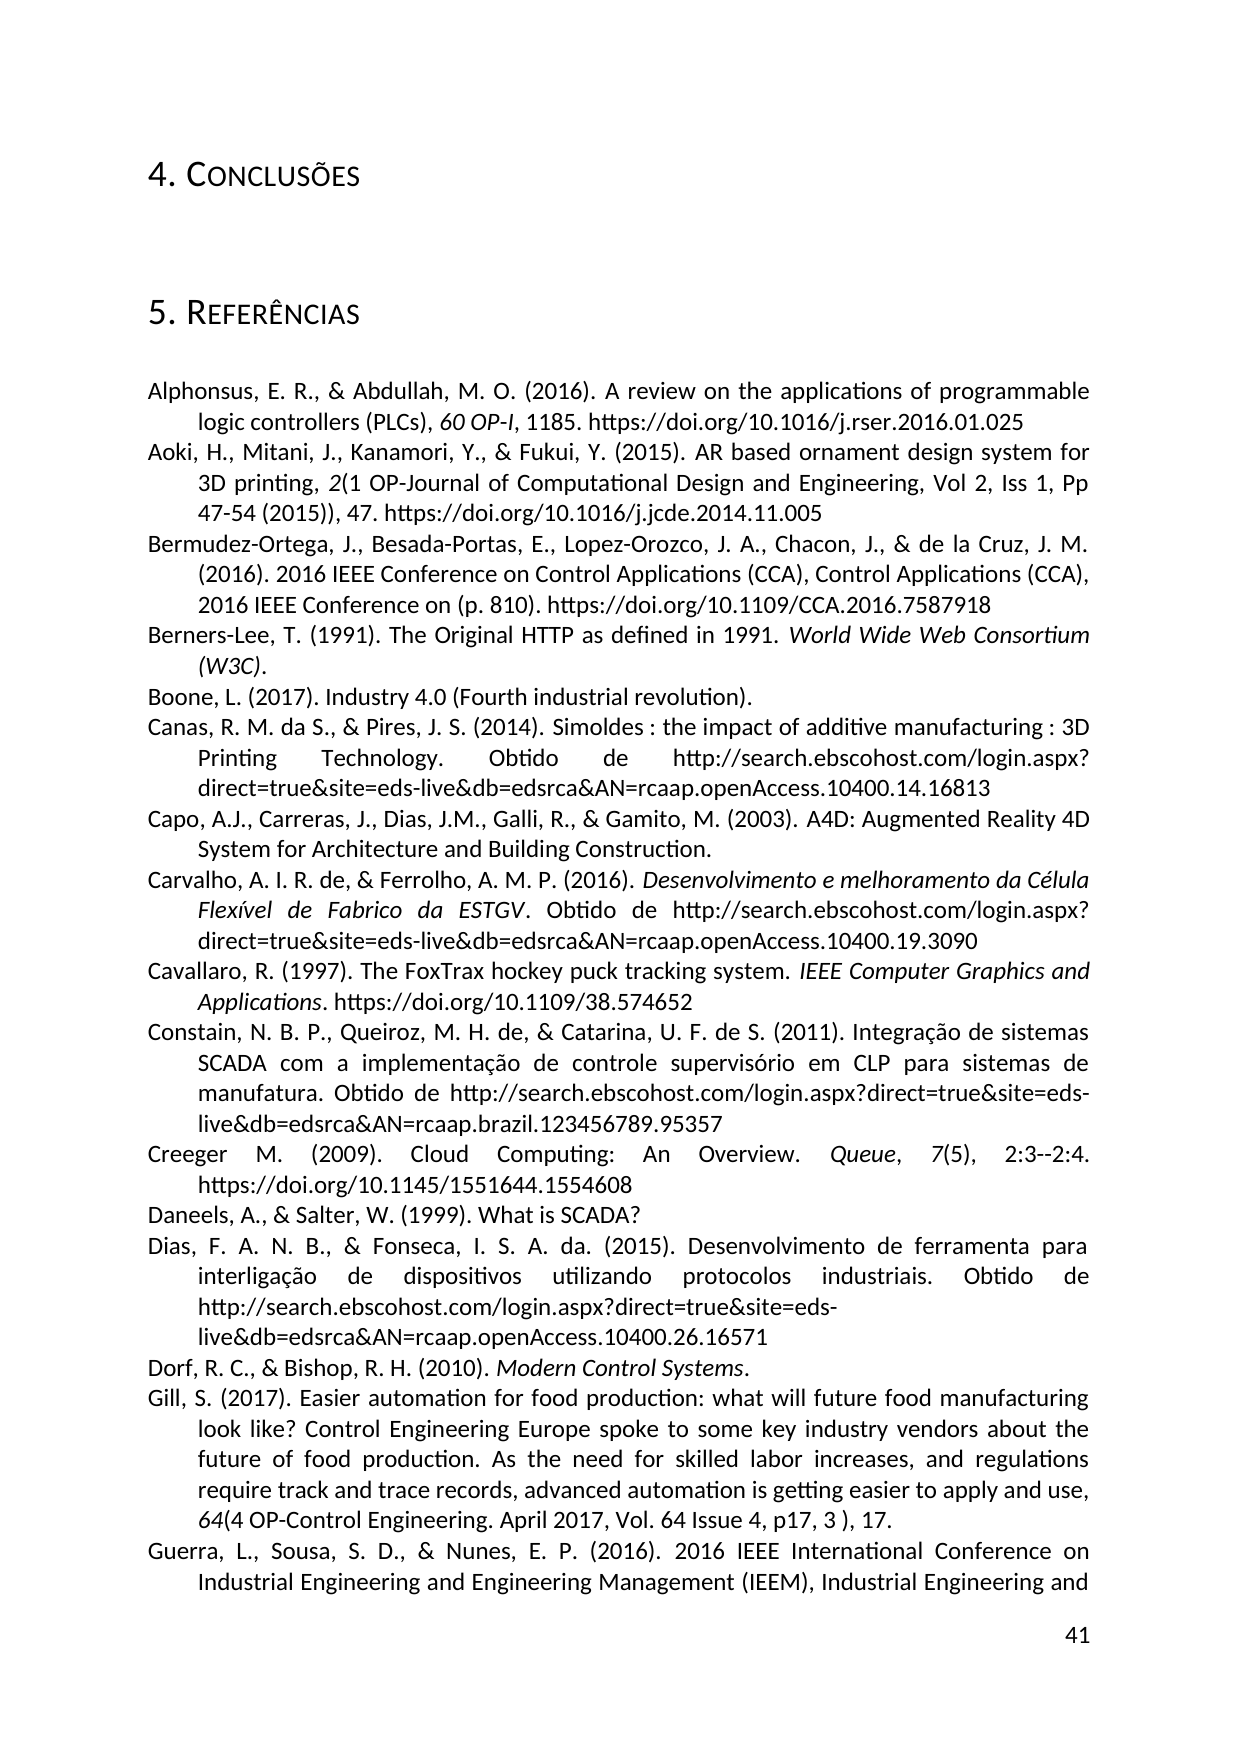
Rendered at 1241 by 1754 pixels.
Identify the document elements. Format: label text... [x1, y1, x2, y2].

text Berners-Lee, T. (1991). The Original HTTP as defined in 1991. World Wide Web Consortium (W3C). [148, 619, 1090, 681]
text Carvalho, A. I. R. de, & Ferrolho, A. M. P. (2016). Desenvolvimento e melhoramento da Célula Flexível de Fabrico da ESTGV. Obtido de http://search.ebscohost.com/login.aspx?direct=true&site=eds-live&db=edsrca&AN=rcaap.openAccess.10400.19.3090 [148, 864, 1090, 955]
text Creeger M. (2009). Cloud Computing: An Overview. Queue, 7(5), 2:3--2:4. https://doi.org/10.1145/1551644.1554608 [148, 1138, 1090, 1199]
text Boone, L. (2017). Industry 4.0 (Fourth industrial revolution). [148, 681, 1090, 711]
text Canas, R. M. da S., & Pires, J. S. (2014). Simoldes : the impact of additive manufacturing : 3D Printing Technology. Obtido de http://search.ebscohost.com/login.aspx?direct=true&site=eds-live&db=edsrca&AN=rcaap.openAccess.10400.14.16813 [148, 711, 1090, 803]
text Dias, F. A. N. B., & Fonseca, I. S. A. da. (2015). Desenvolvimento de ferramenta para interligação de dispositivos utilizando protocolos industriais. Obtido de http://search.ebscohost.com/login.aspx?direct=true&site=eds-live&db=edsrca&AN=rcaap.openAccess.10400.26.16571 [148, 1230, 1090, 1352]
text Aoki, H., Mitani, J., Kanamori, Y., & Fukui, Y. (2015). AR based ornament design system for 3D printing, 2(1 OP-Journal of Computational Design and Engineering, Vol 2, Iss 1, Pp 47-54 (2015)), 47. https://doi.org/10.1016/j.jcde.2014.11.005 [148, 436, 1090, 528]
text Cavallaro, R. (1997). The FoxTrax hockey puck tracking system. IEEE Computer Graphics and Applications. https://doi.org/10.1109/38.574652 [148, 955, 1090, 1016]
text Constain, N. B. P., Queiroz, M. H. de, & Catarina, U. F. de S. (2011). Integração de sistemas SCADA com a implementação de controle supervisório em CLP para sistemas de manufatura. Obtido de http://search.ebscohost.com/login.aspx?direct=true&site=eds-live&db=edsrca&AN=rcaap.brazil.123456789.95357 [148, 1016, 1090, 1138]
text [148, 1535, 1090, 1596]
text Daneels, A., & Salter, W. (1999). What is SCADA? [148, 1199, 1090, 1230]
text Alphonsus, E. R., & Abdullah, M. O. (2016). A review on the applications of programmable logic controllers (PLCs), 60 OP-I, 1185. https://doi.org/10.1016/j.rser.2016.01.025 [148, 375, 1090, 436]
subtitle 4. Conclusões [148, 150, 1090, 196]
text Bermudez-Ortega, J., Besada-Portas, E., Lopez-Orozco, J. A., Chacon, J., & de la Cruz, J. M. (2016). 2016 IEEE Conference on Control Applications (CCA), Control Applications (CCA), 2016 IEEE Conference on (p. 810). https://doi.org/10.1109/CCA.2016.7587918 [148, 528, 1090, 619]
subtitle 5. Referências [148, 288, 1090, 333]
text Gill, S. (2017). Easier automation for food production: what will future food manufacturing look like? Control Engineering Europe spoke to some key industry vendors about the future of food production. As the need for skilled labor increases, and regulations require track and trace records, advanced automation is getting easier to apply and use, 64(4 OP-Control Engineering. April 2017, Vol. 64 Issue 4, p17, 3 ), 17. [148, 1383, 1090, 1535]
text Capo, A.J., Carreras, J., Dias, J.M., Galli, R., & Gamito, M. (2003). A4D: Augmented Reality 4D System for Architecture and Building Construction. [148, 803, 1090, 864]
text Dorf, R. C., & Bishop, R. H. (2010). Modern Control Systems. [148, 1352, 1090, 1383]
